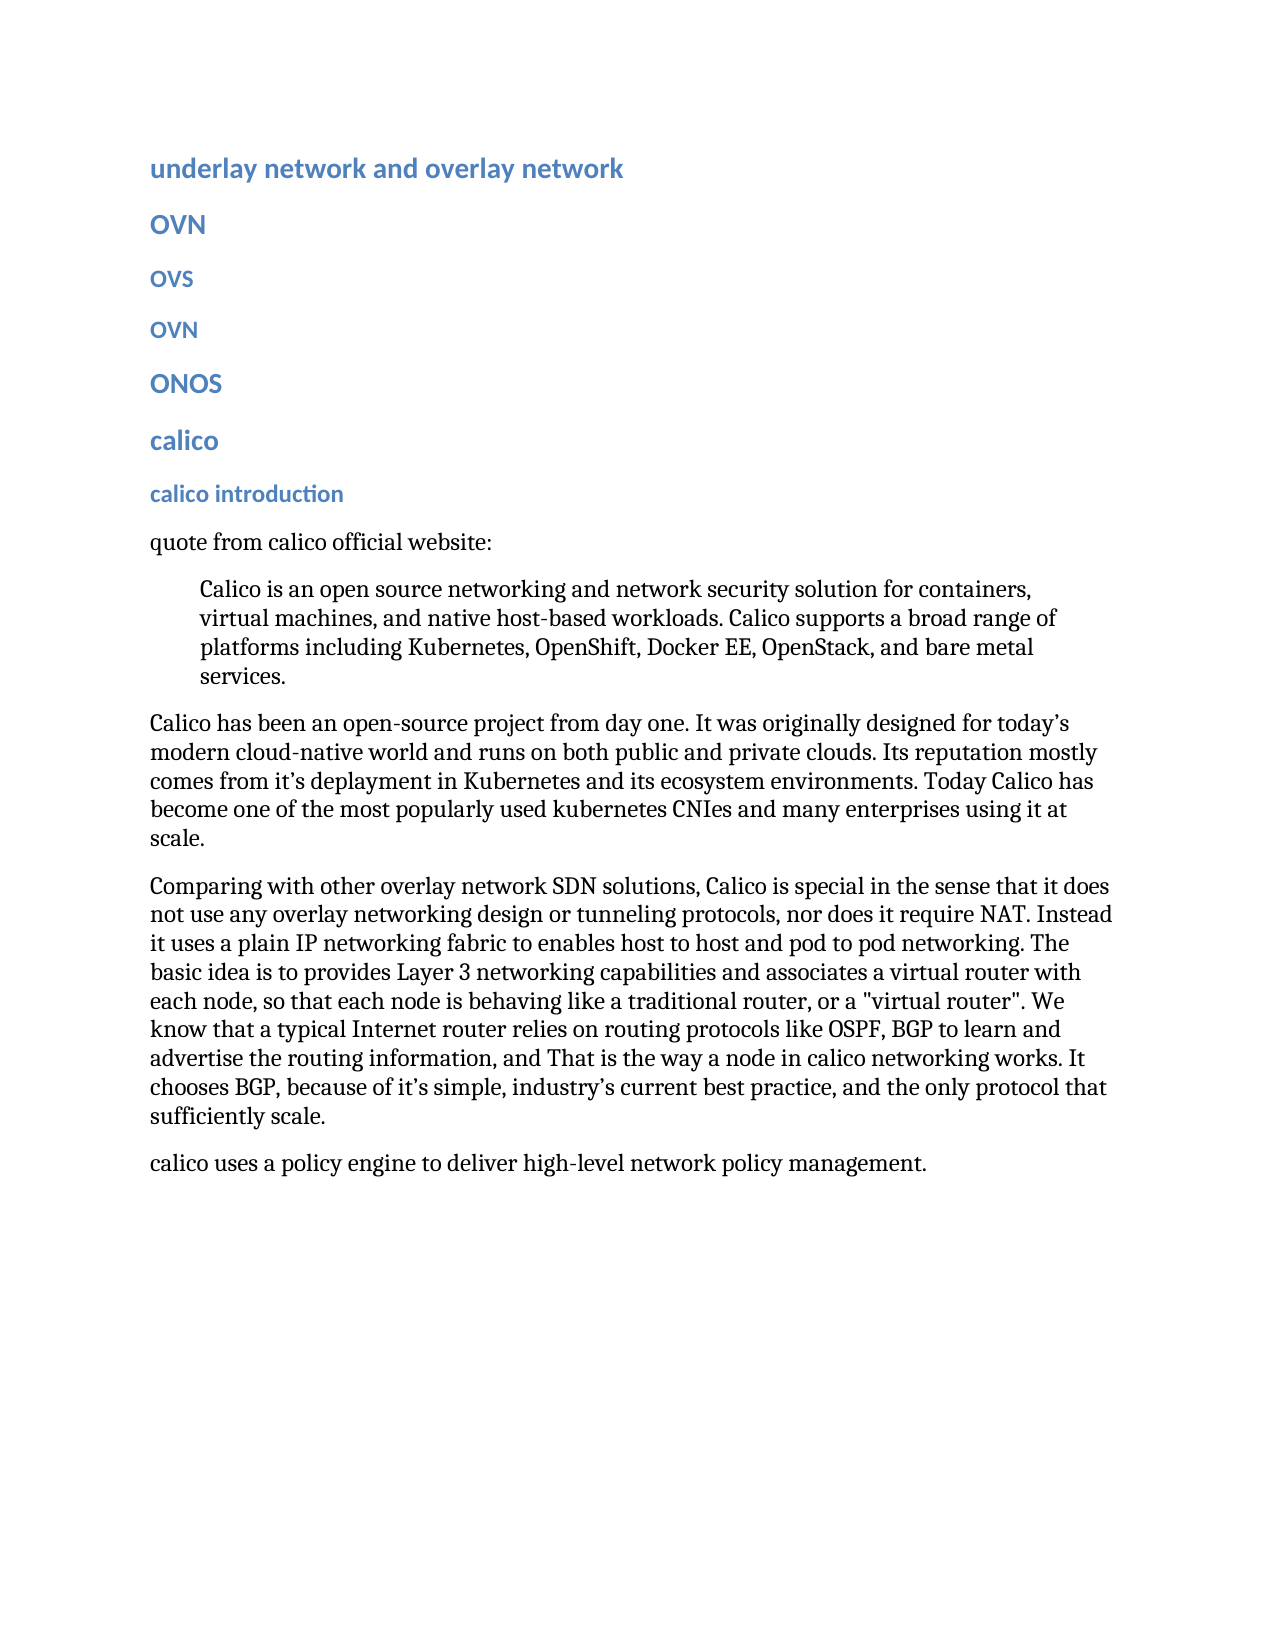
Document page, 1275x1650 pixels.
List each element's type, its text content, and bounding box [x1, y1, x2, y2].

subtitle ONOS [150, 366, 1125, 401]
text Calico is an open source networking and network security solution for containers, virtual machines, and native host-based workloads. Calico supports a broad range of platforms including Kubernetes, OpenShift, Docker EE, OpenStack, and bare metal services. [200, 575, 1075, 690]
subtitle calico [150, 422, 1125, 458]
text quote from calico official website: [150, 528, 1125, 557]
subtitle underlay network and overlay network [150, 150, 1125, 186]
subtitle OVS [150, 263, 1125, 293]
subtitle OVN [150, 314, 1125, 345]
text calico uses a policy engine to deliver high-level network policy management. [150, 1149, 1125, 1178]
text Comparing with other overlay network SDN solutions, Calico is special in the sense that it does not use any overlay networking design or tunneling protocols, nor does it require NAT. Instead it uses a plain IP networking fabric to enables host to host and pod to pod networking. The basic idea is to provides Layer 3 networking capabilities and associates a virtual router with each node, so that each node is behaving like a traditional router, or a "virtual router". We know that a typical Internet router relies on routing protocols like OSPF, BGP to learn and advertise the routing information, and That is the way a node in calico networking works. It chooses BGP, because of it’s simple, industry’s current best practice, and the only protocol that sufficiently scale. [150, 872, 1125, 1130]
subtitle OVN [150, 206, 1125, 242]
subtitle calico introduction [150, 478, 1125, 509]
text Calico has been an open-source project from day one. It was originally designed for today’s modern cloud-native world and runs on both public and private clouds. Its reputation mostly comes from it’s deplayment in Kubernetes and its ecosystem environments. Today Calico has become one of the most popularly used kubernetes CNIes and many enterprises using it at scale. [150, 709, 1125, 853]
